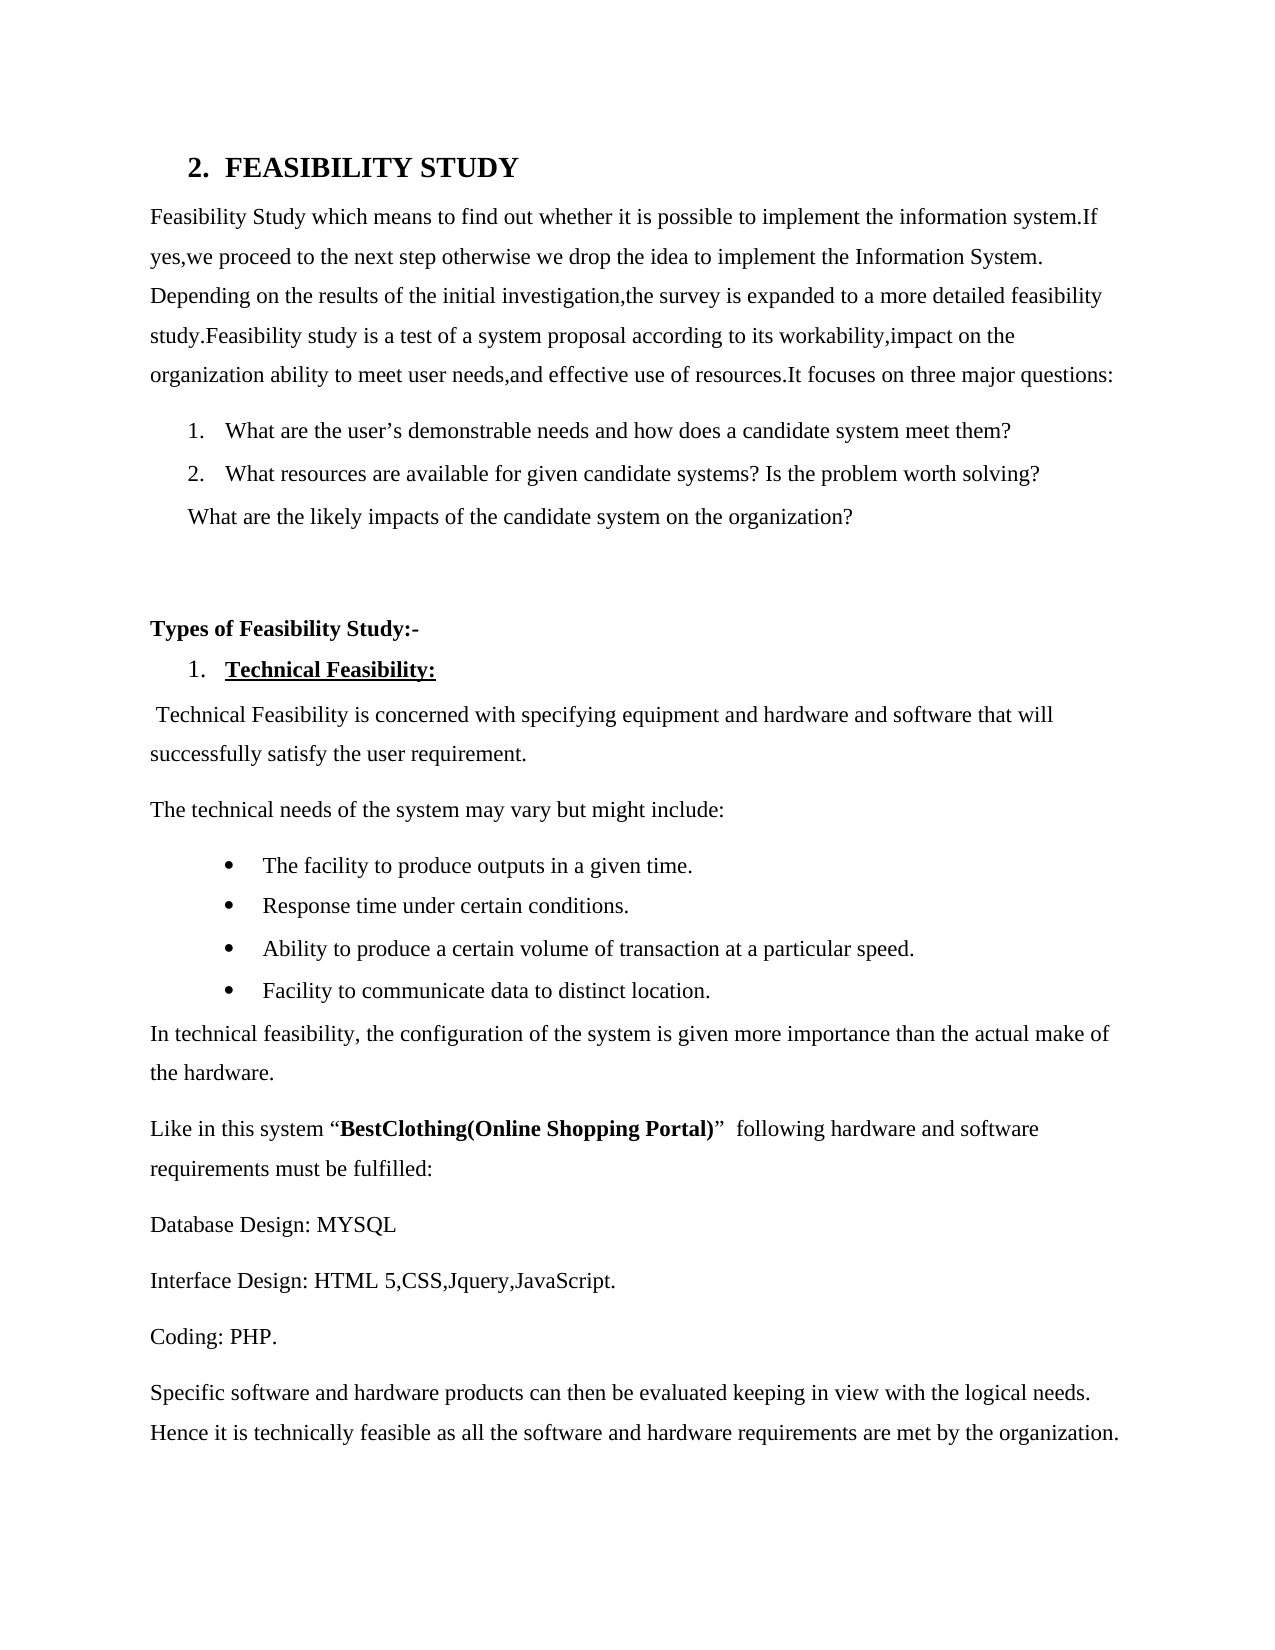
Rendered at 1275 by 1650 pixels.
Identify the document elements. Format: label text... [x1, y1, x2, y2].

text Database Design: MYSQL [150, 1211, 1125, 1237]
text Interface Design: HTML 5,CSS,Jquery,JavaScript. [150, 1267, 1125, 1293]
list Ability to produce a certain volume of transaction at a particular speed. [225, 934, 1125, 961]
list The facility to produce outputs in a given time. [225, 852, 1125, 879]
text In technical feasibility, the configuration of the system is given more importance than the actual make of the hardware. [150, 1020, 1125, 1086]
list What resources are available for given candidate systems? Is the problem worth solving? [187, 460, 1125, 486]
text The technical needs of the system may vary but might include: [150, 796, 1125, 823]
text Technical Feasibility is concerned with specifying equipment and hardware and software that will successfully satisfy the user requirement. [150, 701, 1125, 767]
list FEASIBILITY STUDY [187, 150, 1125, 183]
list Types of Feasibility Study:- [150, 615, 1125, 641]
text What are the likely impacts of the candidate system on the organization? [187, 503, 1125, 529]
list Facility to communicate data to distinct location. [225, 977, 1125, 1003]
text Coding: PHP. [150, 1323, 1125, 1350]
list Technical Feasibility: [187, 654, 1125, 683]
text Specific software and hardware products can then be evaluated keeping in view with the logical needs. Hence it is technically feasible as all the software and hardware requirements are met by the organization. [150, 1379, 1125, 1445]
text Like in this system “BestClothing(Online Shopping Portal)” following hardware and software requirements must be fulfilled: [150, 1115, 1125, 1181]
text Feasibility Study which means to find out whether it is possible to implement the information system.If yes,we proceed to the next step otherwise we drop the idea to implement the Information System. Depending on the results of the initial investigation,the survey is expanded to a more detailed feasibility study.Feasibility study is a test of a system proposal according to its workability,impact on the organization ability to meet user needs,and effective use of resources.It focuses on three major questions: [150, 203, 1125, 388]
list Response time under certain conditions. [225, 892, 1125, 918]
list What are the user’s demonstrable needs and how does a candidate system meet them? [187, 417, 1125, 444]
